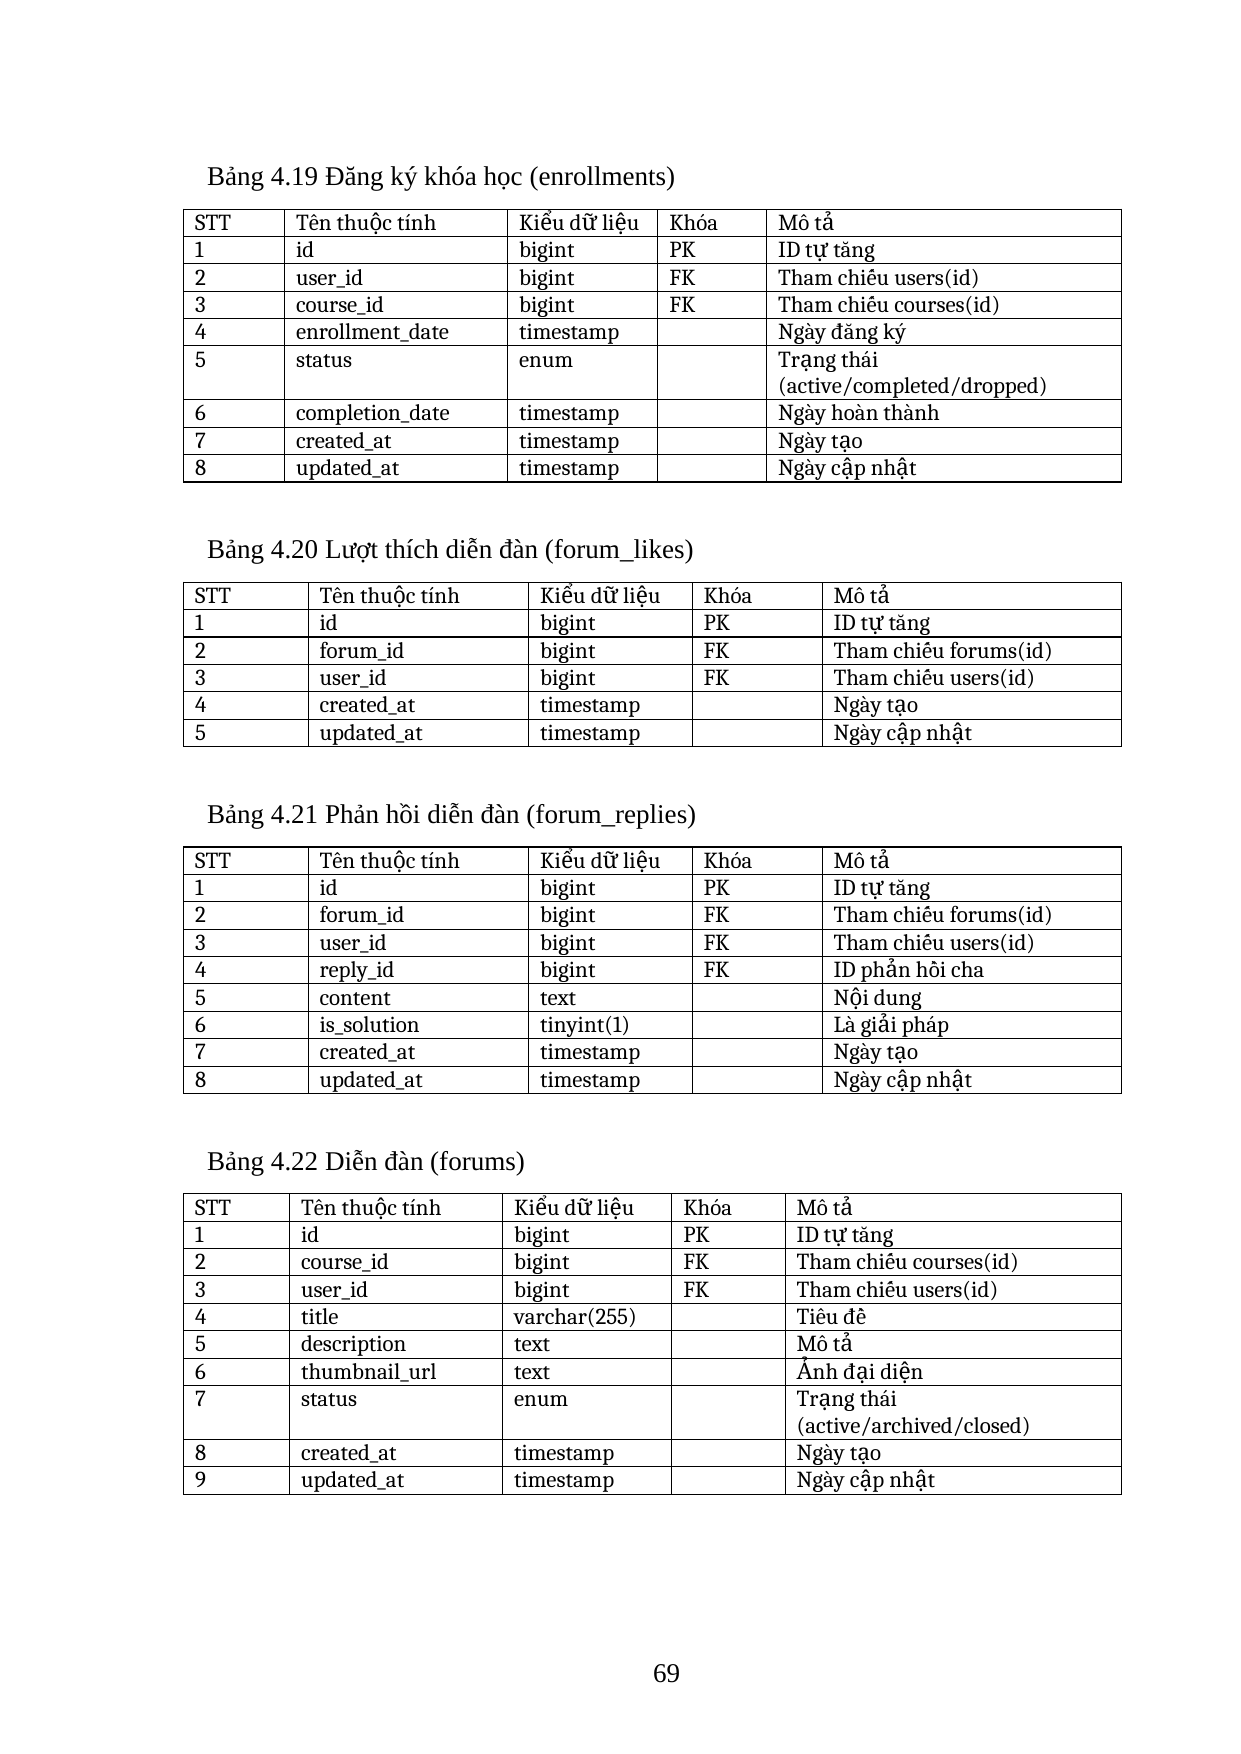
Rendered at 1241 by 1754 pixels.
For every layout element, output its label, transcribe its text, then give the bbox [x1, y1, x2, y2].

table_header Tên thuộc tính [290, 1194, 502, 1221]
subtitle Bảng 4.22 Diễn đàn (forums) [207, 1145, 1122, 1176]
table_header STT [184, 583, 308, 609]
table_cell enum [508, 346, 657, 399]
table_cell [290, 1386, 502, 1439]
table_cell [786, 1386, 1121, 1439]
table_cell bigint [529, 610, 692, 636]
table_cell 8 [184, 455, 284, 481]
table_cell Trạng thái (active/completed/dropped) [767, 346, 1121, 399]
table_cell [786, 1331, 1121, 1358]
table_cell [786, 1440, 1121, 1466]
table_cell id [290, 1222, 502, 1248]
table_header Khóa [693, 848, 822, 874]
subtitle Bảng 4.21 Phản hồi diễn đàn (forum_replies) [207, 798, 1122, 829]
table_cell [658, 455, 766, 481]
table_cell Tham chiếu forums(id) [823, 638, 1121, 664]
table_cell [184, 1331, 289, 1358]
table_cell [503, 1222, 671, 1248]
table_cell Ngày cập nhật [823, 1067, 1121, 1093]
table_cell 1 [184, 610, 308, 636]
table_cell [658, 346, 766, 399]
table_cell bigint [508, 264, 657, 291]
table_cell 4 [184, 692, 308, 719]
table_cell forum_id [309, 902, 528, 928]
table_cell 6 [184, 1012, 308, 1038]
table_cell timestamp [529, 1067, 692, 1093]
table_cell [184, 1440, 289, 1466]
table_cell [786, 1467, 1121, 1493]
table_cell 8 [184, 1067, 308, 1093]
table_cell id [285, 237, 507, 263]
table_cell tinyint(1) [529, 1012, 692, 1038]
table_cell timestamp [529, 1039, 692, 1066]
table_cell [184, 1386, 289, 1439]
table_cell Ngày tạo [823, 692, 1121, 719]
table_cell Ngày tạo [767, 428, 1121, 454]
table_cell [658, 400, 766, 427]
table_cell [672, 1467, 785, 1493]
table_cell updated_at [309, 1067, 528, 1093]
table_cell ID tự tăng [823, 875, 1121, 901]
table_cell 5 [184, 720, 308, 746]
table_cell [658, 428, 766, 454]
table_cell 1 [184, 1222, 289, 1248]
table_cell PK [693, 875, 822, 901]
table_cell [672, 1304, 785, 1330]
table_cell 2 [184, 902, 308, 928]
table_cell Là giải pháp [823, 1012, 1121, 1038]
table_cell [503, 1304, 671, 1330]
table_cell FK [658, 292, 766, 318]
table_cell PK [658, 237, 766, 263]
table_cell id [309, 610, 528, 636]
table_header Mô tả [767, 210, 1121, 236]
table_cell 1 [184, 237, 284, 263]
table_cell Nội dung [823, 984, 1121, 1011]
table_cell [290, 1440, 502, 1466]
table_cell ID phản hồi cha [823, 957, 1121, 983]
table_header Khóa [672, 1194, 785, 1221]
table_cell updated_at [309, 720, 528, 746]
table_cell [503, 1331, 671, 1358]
table_cell 3 [184, 930, 308, 956]
table_cell bigint [529, 665, 692, 691]
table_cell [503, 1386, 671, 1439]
table_header Kiểu dữ liệu [508, 210, 657, 236]
table_cell Ngày hoàn thành [767, 400, 1121, 427]
table_cell timestamp [529, 692, 692, 719]
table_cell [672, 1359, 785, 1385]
table_cell ID tự tăng [767, 237, 1121, 263]
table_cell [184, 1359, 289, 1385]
table_cell 2 [184, 638, 308, 664]
table_cell Tham chiếu users(id) [823, 665, 1121, 691]
table_cell FK [693, 930, 822, 956]
table_cell timestamp [529, 720, 692, 746]
table_cell content [309, 984, 528, 1011]
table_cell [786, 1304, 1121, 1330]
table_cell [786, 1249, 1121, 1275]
table_cell created_at [285, 428, 507, 454]
table_cell 3 [184, 665, 308, 691]
table_cell bigint [529, 930, 692, 956]
table_cell 5 [184, 346, 284, 399]
table_cell 3 [184, 292, 284, 318]
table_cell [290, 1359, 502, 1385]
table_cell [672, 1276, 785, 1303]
table_cell Ngày đăng ký [767, 319, 1121, 345]
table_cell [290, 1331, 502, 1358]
table_cell course_id [285, 292, 507, 318]
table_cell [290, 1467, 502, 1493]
table_cell is_solution [309, 1012, 528, 1038]
table_cell bigint [508, 237, 657, 263]
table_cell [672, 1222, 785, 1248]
table_cell FK [658, 264, 766, 291]
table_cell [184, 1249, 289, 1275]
table_header Tên thuộc tính [309, 848, 528, 874]
table_cell Ngày tạo [823, 1039, 1121, 1066]
table_cell PK [693, 610, 822, 636]
table_cell 1 [184, 875, 308, 901]
table_cell reply_id [309, 957, 528, 983]
table_header STT [184, 1194, 289, 1221]
table_header Mô tả [786, 1194, 1121, 1221]
table_cell 7 [184, 428, 284, 454]
table_cell [693, 720, 822, 746]
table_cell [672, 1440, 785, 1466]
table_header STT [184, 848, 308, 874]
table_cell [658, 319, 766, 345]
subtitle Bảng 4.19 Đăng ký khóa học (enrollments) [207, 160, 1122, 191]
table_cell timestamp [508, 319, 657, 345]
table_header Khóa [693, 583, 822, 609]
table_cell Tham chiếu users(id) [767, 264, 1121, 291]
table_cell bigint [529, 902, 692, 928]
table_cell user_id [285, 264, 507, 291]
table_cell Tham chiếu courses(id) [767, 292, 1121, 318]
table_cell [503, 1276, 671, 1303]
table_cell enrollment_date [285, 319, 507, 345]
table_cell status [285, 346, 507, 399]
table_header Mô tả [823, 583, 1121, 609]
table_cell 5 [184, 984, 308, 1011]
table_cell Ngày cập nhật [767, 455, 1121, 481]
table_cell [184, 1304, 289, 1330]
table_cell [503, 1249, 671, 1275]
table_cell updated_at [285, 455, 507, 481]
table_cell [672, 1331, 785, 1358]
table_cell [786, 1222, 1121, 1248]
table_header Kiểu dữ liệu [503, 1194, 671, 1221]
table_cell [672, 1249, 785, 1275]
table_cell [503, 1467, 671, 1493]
table_cell FK [693, 665, 822, 691]
table_header Mô tả [823, 848, 1121, 874]
table_cell Ngày cập nhật [823, 720, 1121, 746]
table_cell 4 [184, 957, 308, 983]
table_header Tên thuộc tính [285, 210, 507, 236]
table_cell user_id [309, 665, 528, 691]
table_cell text [529, 984, 692, 1011]
table_header STT [184, 210, 284, 236]
table_cell 6 [184, 400, 284, 427]
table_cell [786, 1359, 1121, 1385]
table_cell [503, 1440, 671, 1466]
table_cell [693, 984, 822, 1011]
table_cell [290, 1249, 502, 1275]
table_cell bigint [508, 292, 657, 318]
table_cell [693, 692, 822, 719]
table_cell Tham chiếu users(id) [823, 930, 1121, 956]
table_cell [693, 1039, 822, 1066]
table_cell id [309, 875, 528, 901]
table_cell created_at [309, 1039, 528, 1066]
table_cell 4 [184, 319, 284, 345]
table_cell timestamp [508, 455, 657, 481]
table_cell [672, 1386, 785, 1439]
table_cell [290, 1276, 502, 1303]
table_header Tên thuộc tính [309, 583, 528, 609]
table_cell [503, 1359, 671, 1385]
table_cell user_id [309, 930, 528, 956]
table_cell 2 [184, 264, 284, 291]
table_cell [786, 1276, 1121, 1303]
table_cell ID tự tăng [823, 610, 1121, 636]
subtitle Bảng 4.20 Lượt thích diễn đàn (forum_likes) [207, 533, 1122, 564]
table_cell FK [693, 902, 822, 928]
table_header Khóa [658, 210, 766, 236]
table_cell completion_date [285, 400, 507, 427]
table_cell bigint [529, 638, 692, 664]
table_cell bigint [529, 875, 692, 901]
table_cell [693, 1012, 822, 1038]
table_cell created_at [309, 692, 528, 719]
table_cell timestamp [508, 428, 657, 454]
table_cell timestamp [508, 400, 657, 427]
table_cell [693, 1067, 822, 1093]
table_header Kiểu dữ liệu [529, 848, 692, 874]
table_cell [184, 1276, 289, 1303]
table_cell forum_id [309, 638, 528, 664]
table_header Kiểu dữ liệu [529, 583, 692, 609]
table_cell bigint [529, 957, 692, 983]
table_cell FK [693, 957, 822, 983]
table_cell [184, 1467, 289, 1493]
table_cell 7 [184, 1039, 308, 1066]
table_cell FK [693, 638, 822, 664]
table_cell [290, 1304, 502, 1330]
table_cell Tham chiếu forums(id) [823, 902, 1121, 928]
